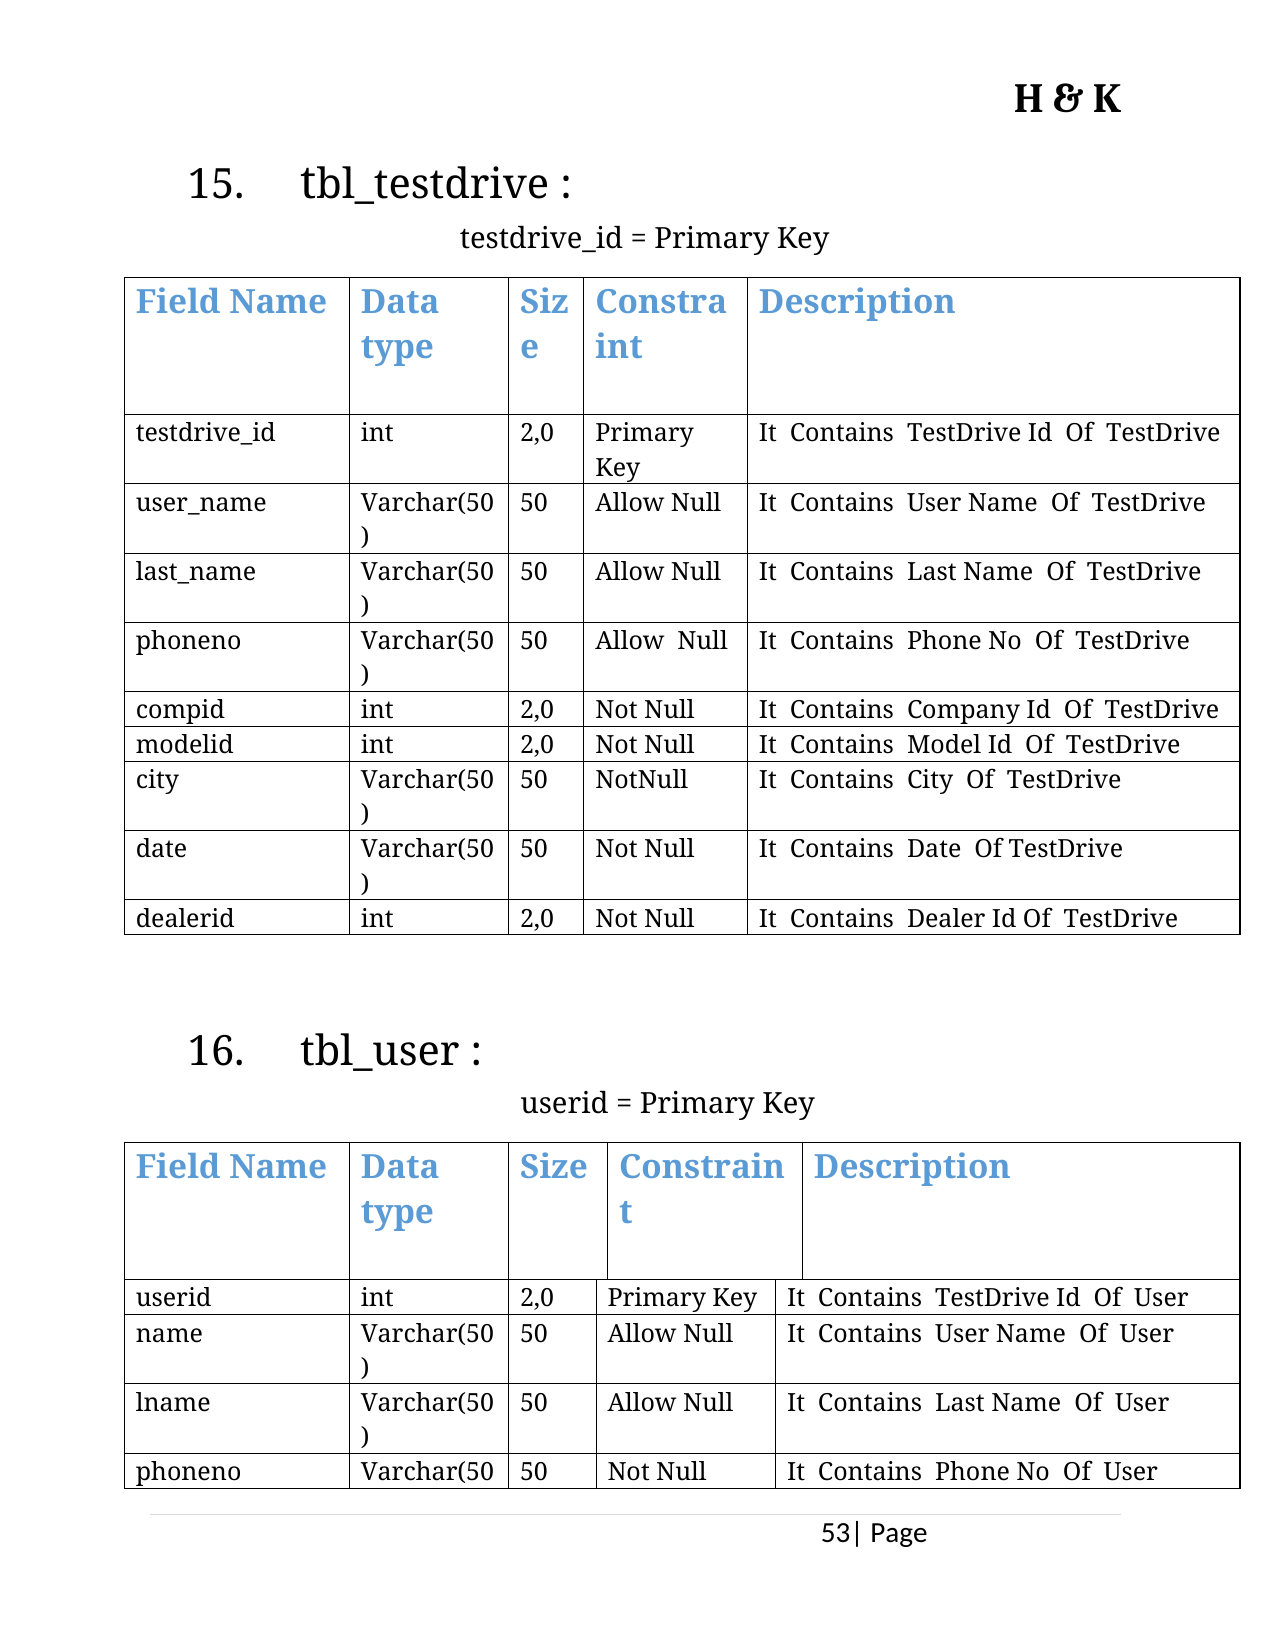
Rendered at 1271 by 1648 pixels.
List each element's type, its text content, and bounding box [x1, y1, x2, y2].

table_cell Allow Null [584, 484, 747, 552]
table_cell 50 [509, 623, 583, 691]
table_cell dealerid [125, 900, 349, 934]
table_cell Varchar(50) [350, 554, 508, 622]
table_cell Not Null [584, 900, 747, 934]
table_header Field Name [125, 278, 349, 414]
table_cell 50 [509, 1384, 596, 1452]
table_cell It Contains Last Name Of User [776, 1384, 1239, 1452]
table_cell 2,0 [509, 415, 583, 483]
table_cell Varchar(50) [350, 1384, 508, 1452]
table_cell Varchar(50) [350, 1315, 508, 1383]
table_cell It Contains TestDrive Id Of User [776, 1280, 1239, 1314]
list testdrive_id = Primary Key [225, 217, 1121, 257]
table_cell name [125, 1315, 349, 1383]
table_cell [776, 1454, 1239, 1488]
table_header Size [509, 278, 583, 414]
table_cell It Contains Dealer Id Of TestDrive [748, 900, 1239, 934]
table_cell 50 [509, 1454, 596, 1488]
table_header Constraint [608, 1143, 802, 1279]
table_cell Varchar(50) [350, 831, 508, 899]
table_cell user_name [125, 484, 349, 552]
table_header Field Name [125, 1143, 349, 1279]
table_cell int [350, 1280, 508, 1314]
table_cell phoneno [125, 623, 349, 691]
list userid = Primary Key [225, 1082, 1121, 1122]
table_cell modelid [125, 727, 349, 761]
table_cell 2,0 [509, 727, 583, 761]
table_cell 2,0 [509, 692, 583, 726]
table_cell 50 [509, 554, 583, 622]
table_cell It Contains Model Id Of TestDrive [748, 727, 1239, 761]
table_cell Allow Null [597, 1384, 775, 1452]
table_cell NotNull [584, 762, 747, 830]
table_cell int [350, 692, 508, 726]
table_cell Allow Null [584, 623, 747, 691]
table_cell 50 [509, 1315, 596, 1383]
table_cell int [350, 415, 508, 483]
table_cell Not Null [584, 727, 747, 761]
table_cell It Contains Date Of TestDrive [748, 831, 1239, 899]
table_cell testdrive_id [125, 415, 349, 483]
table_cell Not Null [597, 1454, 775, 1488]
table_cell phoneno [125, 1454, 349, 1488]
table_cell It Contains User Name Of TestDrive [748, 484, 1239, 552]
table_cell Varchar(50) [350, 1454, 508, 1488]
table_cell It Contains TestDrive Id Of TestDrive [748, 415, 1239, 483]
table_cell Allow Null [597, 1315, 775, 1383]
table_header Constraint [584, 278, 747, 414]
table_cell Primary Key [584, 415, 747, 483]
table_header Size [509, 1143, 607, 1279]
table_cell 50 [509, 831, 583, 899]
table_header Description [748, 278, 1239, 414]
table_cell last_name [125, 554, 349, 622]
table_cell It Contains User Name Of User [776, 1315, 1239, 1383]
table_cell Not Null [584, 831, 747, 899]
table_cell compid [125, 692, 349, 726]
table_cell 2,0 [509, 900, 583, 934]
table_cell int [350, 900, 508, 934]
table_cell It Contains Phone No Of TestDrive [748, 623, 1239, 691]
table_cell Varchar(50) [350, 484, 508, 552]
table_header Description [803, 1143, 1239, 1279]
table_cell Not Null [584, 692, 747, 726]
table_cell city [125, 762, 349, 830]
table_cell 2,0 [509, 1280, 596, 1314]
table_cell Allow Null [584, 554, 747, 622]
table_cell userid [125, 1280, 349, 1314]
table_cell Primary Key [597, 1280, 775, 1314]
table_cell It Contains Last Name Of TestDrive [748, 554, 1239, 622]
table_cell Varchar(50) [350, 762, 508, 830]
table_cell It Contains Company Id Of TestDrive [748, 692, 1239, 726]
table_header Data type [350, 278, 508, 414]
table_cell 50 [509, 484, 583, 552]
table_cell int [350, 727, 508, 761]
table_header Data type [350, 1143, 508, 1279]
table_cell It Contains City Of TestDrive [748, 762, 1239, 830]
table_cell 50 [509, 762, 583, 830]
list tbl_testdrive : [187, 150, 1121, 212]
table_cell lname [125, 1384, 349, 1452]
list tbl_user : [187, 1021, 1121, 1078]
table_cell date [125, 831, 349, 899]
table_cell Varchar(50) [350, 623, 508, 691]
